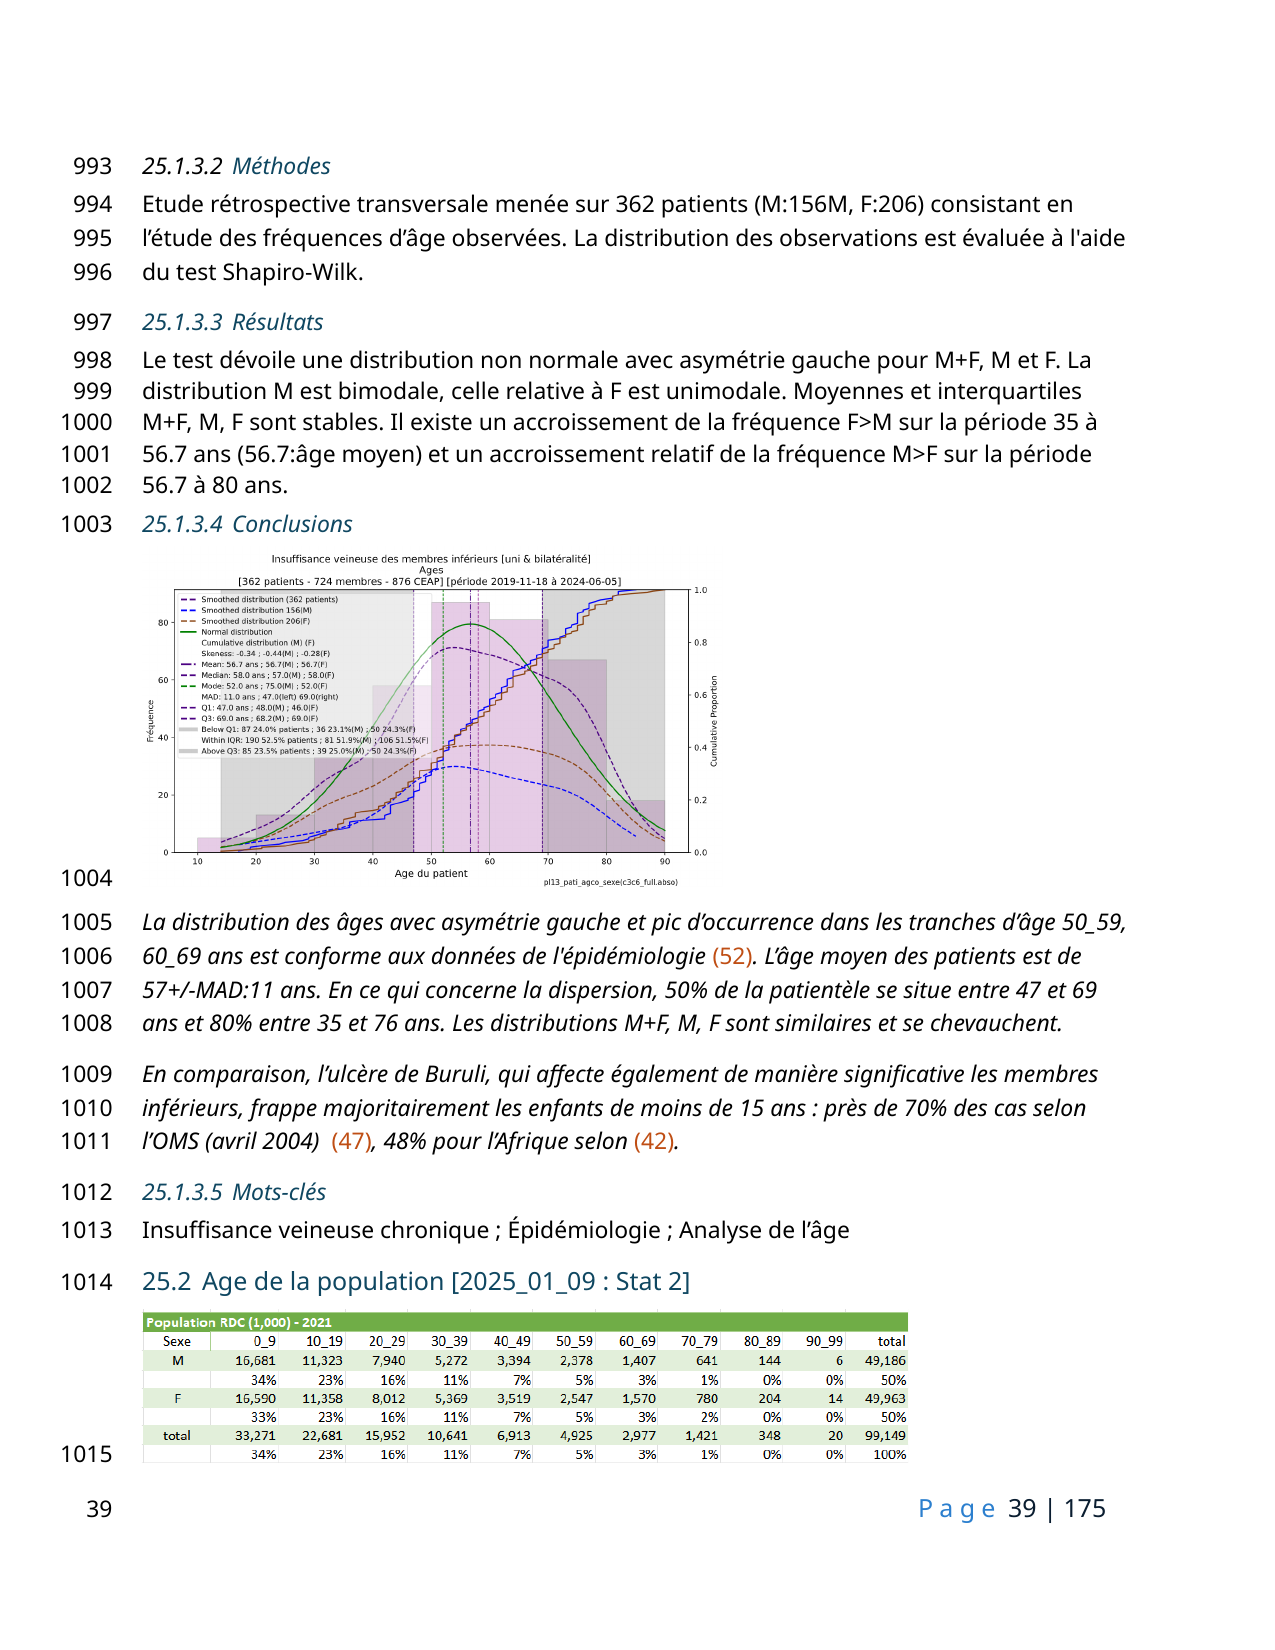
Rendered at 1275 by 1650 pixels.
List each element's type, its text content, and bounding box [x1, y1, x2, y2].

subtitle Age de la population [2025_01_09 : Stat 2] [142, 1264, 1133, 1298]
subtitle Résultats [142, 306, 1133, 337]
text Etude rétrospective transversale menée sur 362 patients (M:156M, F:206) consistant en l’étude des fréquences d’âge observées. La distribution des observations est évaluée à l'aide du test Shapiro-Wilk. [142, 188, 1133, 287]
text En comparaison, l’ulcère de Buruli, qui affecte également de manière significative les membres inférieurs, frappe majoritairement les enfants de moins de 15 ans : près de 70% des cas selon l’OMS (avril 2004) , 48% pour l’Afrique selon . [142, 1058, 1133, 1156]
subtitle Méthodes [142, 150, 1133, 181]
text La distribution des âges avec asymétrie gauche et pic d’occurrence dans les tranches d’âge 50_59, 60_69 ans est conforme aux données de l'épidémiologie . L’âge moyen des patients est de 57+/-MAD:11 ans. En ce qui concerne la dispersion, 50% de la patientèle se situe entre 47 et 69 ans et 80% entre 35 et 76 ans. Les distributions M+F, M, F sont similaires et se chevauchent. [142, 906, 1133, 1038]
picture [141, 1309, 909, 1463]
text Le test dévoile une distribution non normale avec asymétrie gauche pour M+F, M et F. La distribution M est bimodale, celle relative à F est unimodale. Moyennes et interquartiles M+F, M, F sont stables. Il existe un accroissement de la fréquence F>M sur la période 35 à 56.7 ans (56.7:âge moyen) et un accroissement relatif de la fréquence M>F sur la période 56.7 à 80 ans. [142, 344, 1133, 500]
picture [141, 546, 723, 887]
text Insuffisance veineuse chronique ; Épidémiologie ; Analyse de l’âge [142, 1213, 1133, 1245]
subtitle Mots-clés [142, 1176, 1133, 1207]
subtitle Conclusions [142, 508, 1133, 539]
